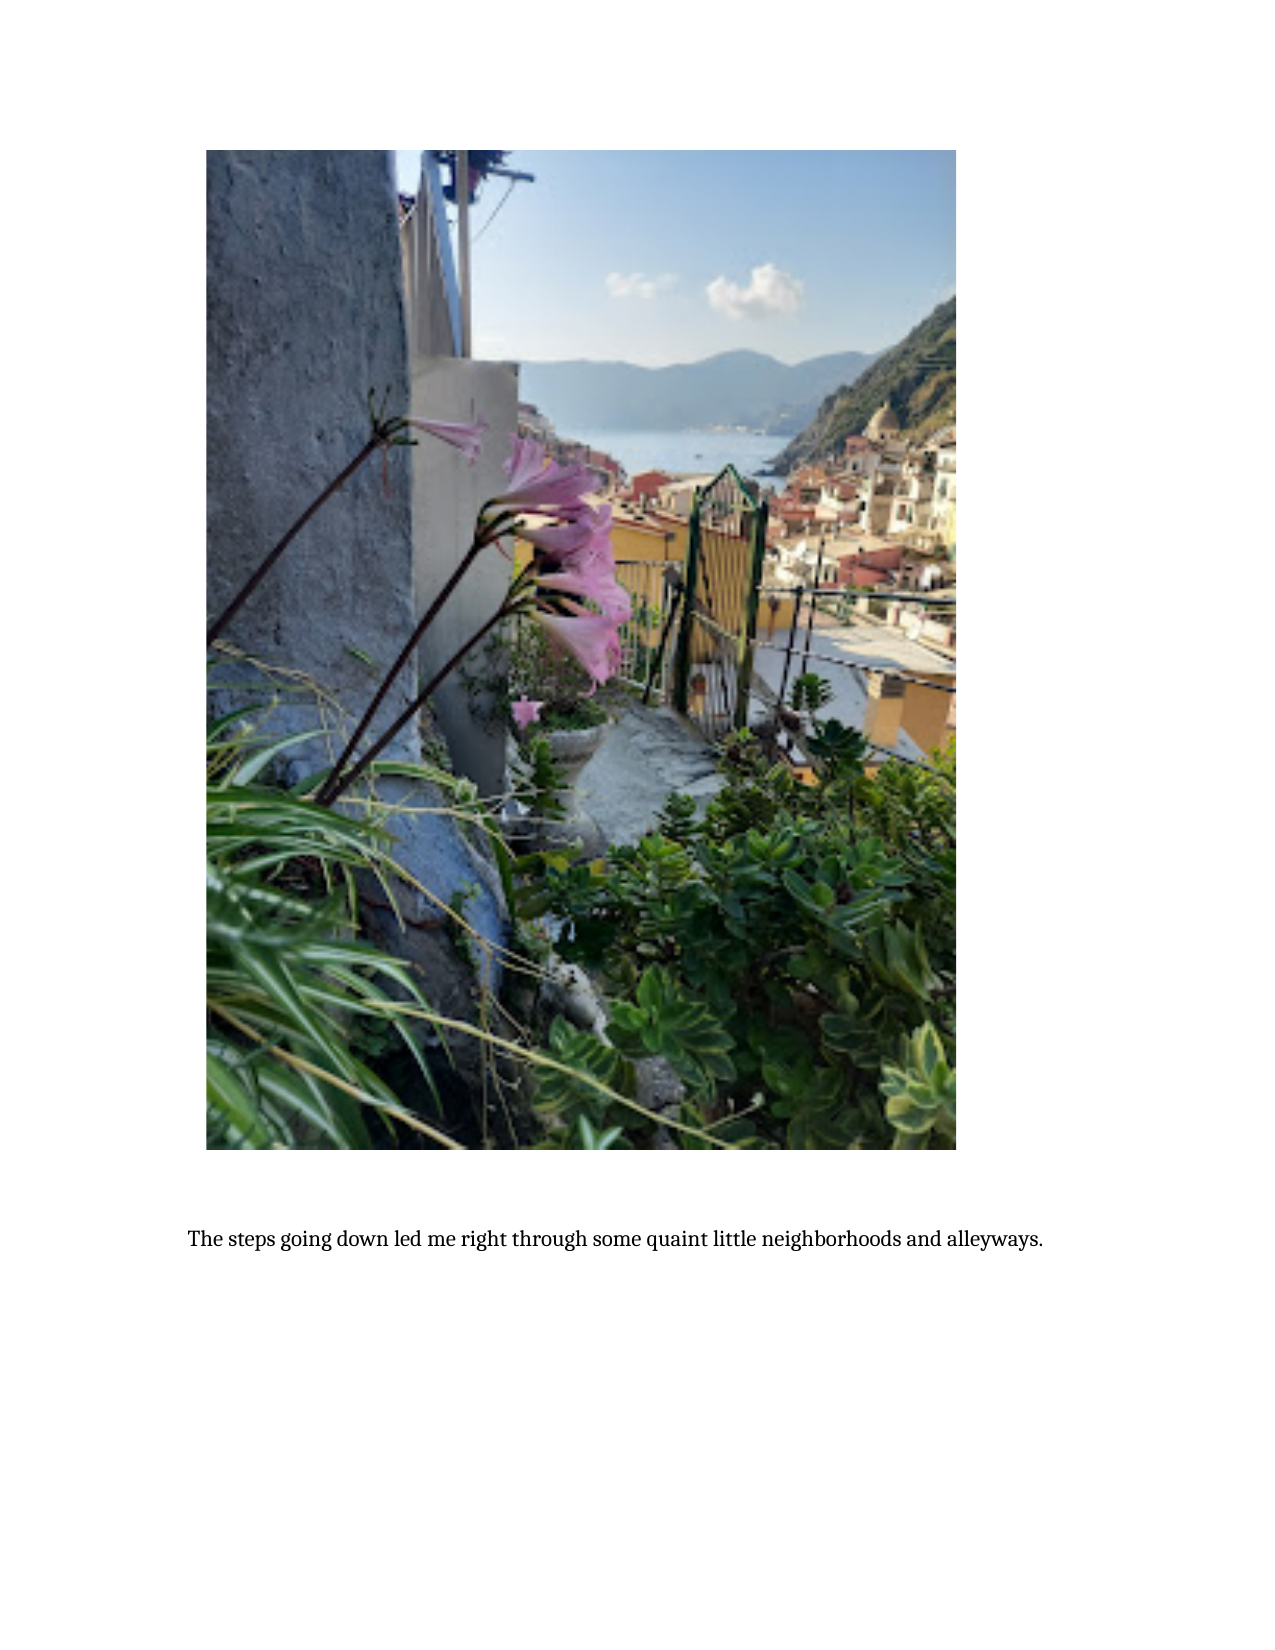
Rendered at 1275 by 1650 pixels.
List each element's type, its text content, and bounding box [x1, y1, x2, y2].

picture [206, 150, 957, 1150]
text The steps going down led me right through some quaint little neighborhoods and alleyways. [187, 1226, 1087, 1252]
